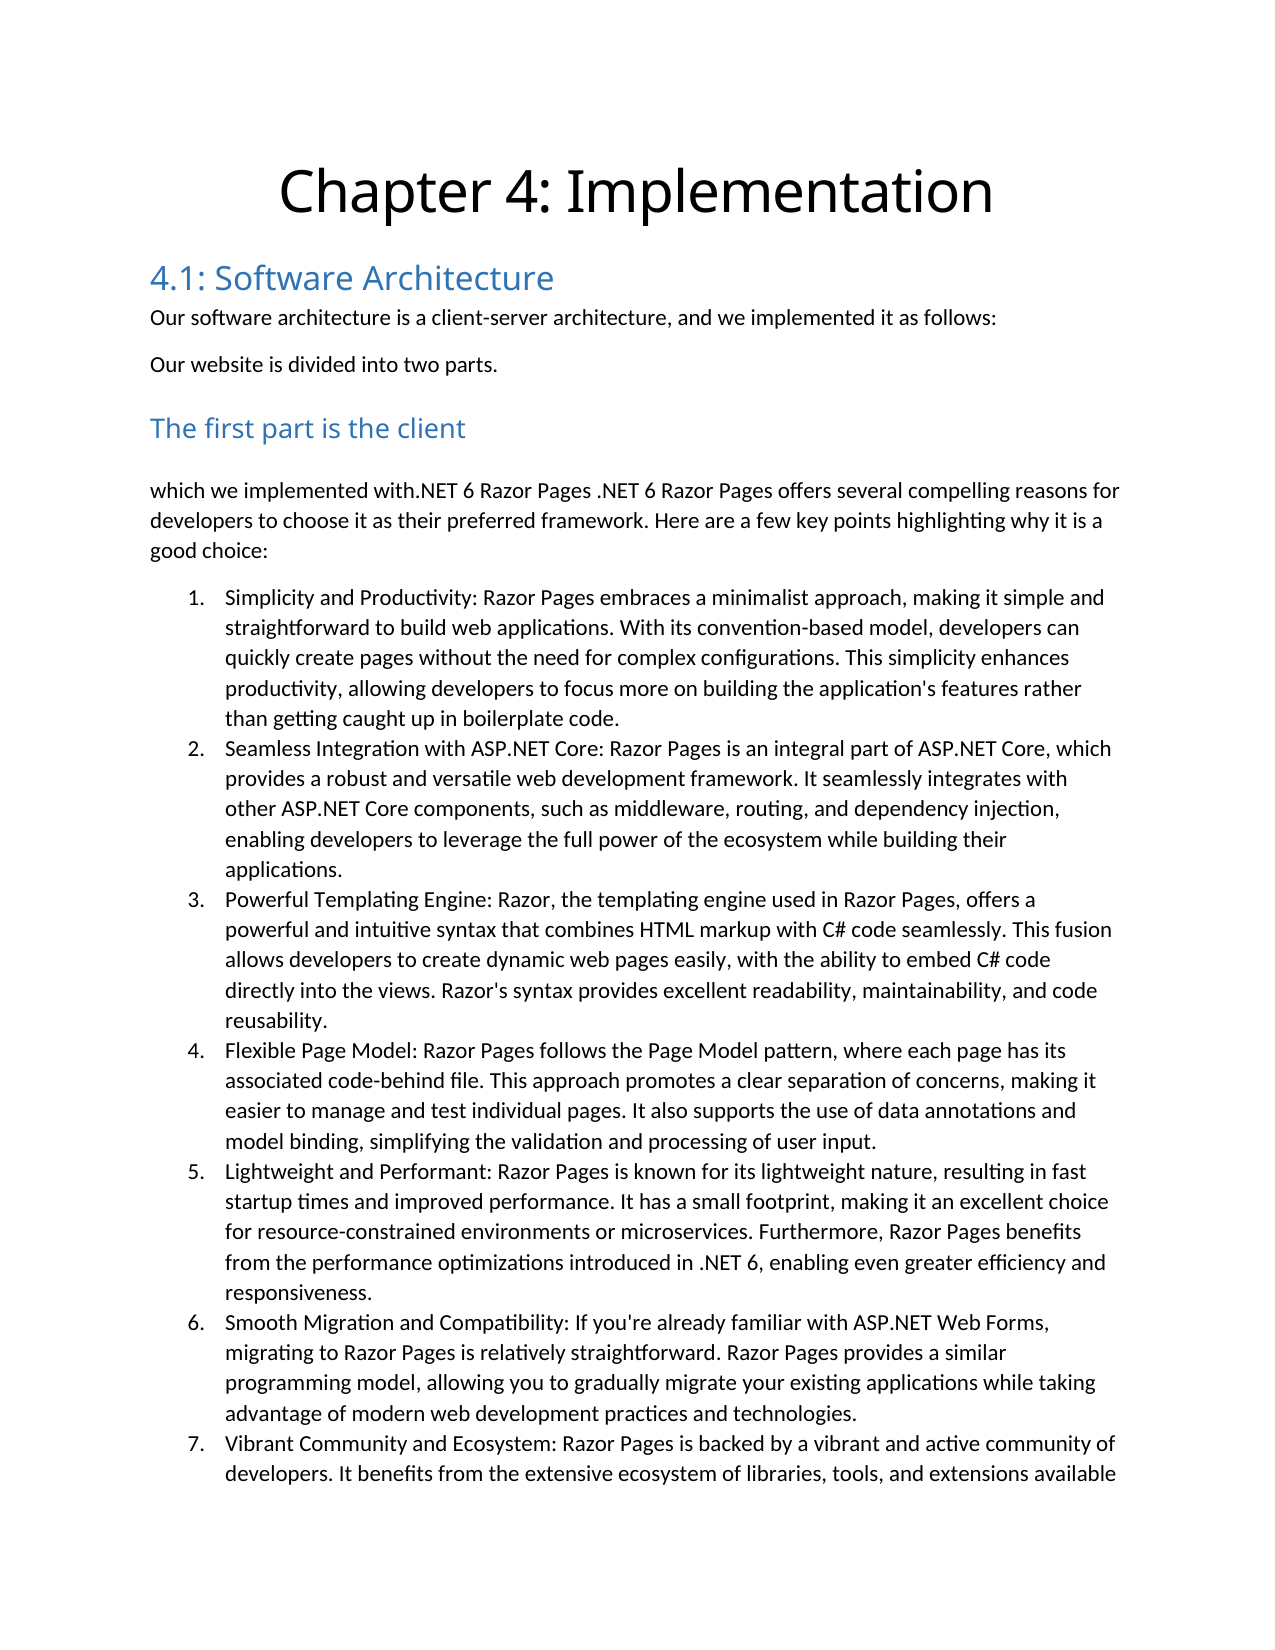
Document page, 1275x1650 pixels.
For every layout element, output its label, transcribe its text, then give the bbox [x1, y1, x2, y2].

list Seamless Integration with ASP.NET Core: Razor Pages is an integral part of ASP.NET Core, which provides a robust and versatile web development framework. It seamlessly integrates with other ASP.NET Core components, such as middleware, routing, and dependency injection, enabling developers to leverage the full power of the ecosystem while building their applications. [187, 734, 1125, 883]
list Simplicity and Productivity: Razor Pages embraces a minimalist approach, making it simple and straightforward to build web applications. With its convention-based model, developers can quickly create pages without the need for complex configurations. This simplicity enhances productivity, allowing developers to focus more on building the application's features rather than getting caught up in boilerplate code. [187, 583, 1125, 732]
title Chapter 4: Implementation [150, 150, 1125, 229]
subtitle 4.1: Software Architecture [150, 254, 1125, 300]
list Smooth Migration and Compatibility: If you're already familiar with ASP.NET Web Forms, migrating to Razor Pages is relatively straightforward. Razor Pages provides a similar programming model, allowing you to gradually migrate your existing applications while taking advantage of modern web development practices and technologies. [187, 1308, 1125, 1427]
list Powerful Templating Engine: Razor, the templating engine used in Razor Pages, offers a powerful and intuitive syntax that combines HTML markup with C# code seamlessly. This fusion allows developers to create dynamic web pages easily, with the ability to embed C# code directly into the views. Razor's syntax provides excellent readability, maintainability, and code reusability. [187, 885, 1125, 1034]
text The first part is the client [150, 410, 1125, 447]
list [187, 1429, 1125, 1487]
list Flexible Page Model: Razor Pages follows the Page Model pattern, where each page has its associated code-behind file. This approach promotes a clear separation of concerns, making it easier to manage and test individual pages. It also supports the use of data annotations and model binding, simplifying the validation and processing of user input. [187, 1036, 1125, 1155]
text which we implemented with.NET 6 Razor Pages .NET 6 Razor Pages offers several compelling reasons for developers to choose it as their preferred framework. Here are a few key points highlighting why it is a good choice: [150, 476, 1125, 564]
list Lightweight and Performant: Razor Pages is known for its lightweight nature, resulting in fast startup times and improved performance. It has a small footprint, making it an excellent choice for resource-constrained environments or microservices. Furthermore, Razor Pages benefits from the performance optimizations introduced in .NET 6, enabling even greater efficiency and responsiveness. [187, 1157, 1125, 1306]
text Our website is divided into two parts. [150, 350, 1125, 378]
text Our software architecture is a client-server architecture, and we implemented it as follows: [150, 303, 1125, 331]
